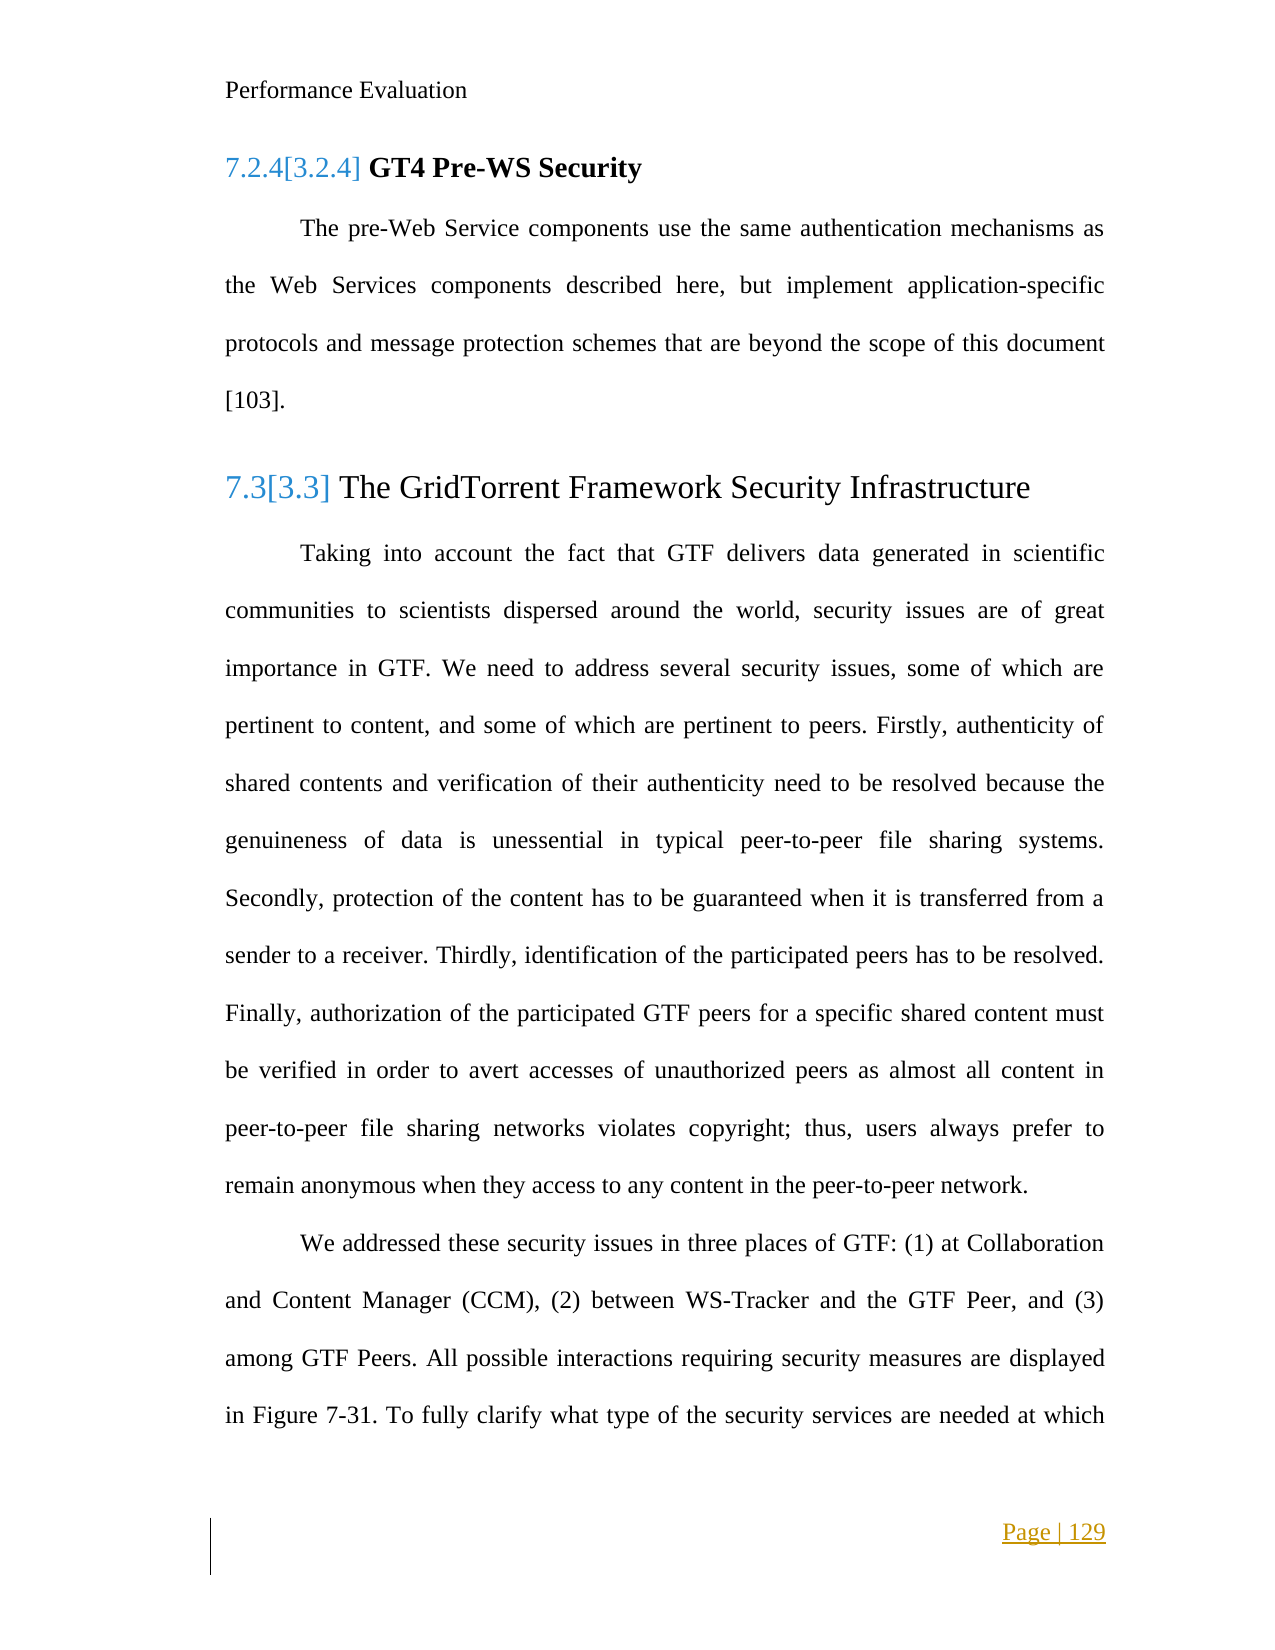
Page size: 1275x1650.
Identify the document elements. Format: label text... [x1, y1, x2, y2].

subtitle The GridTorrent Framework Security Infrastructure [225, 468, 1106, 506]
text The pre-Web Service components use the same authentication mechanisms as the Web Services components described here, but implement application-specific protocols and message protection schemes that are beyond the scope of this document [103]. [225, 213, 1106, 414]
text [225, 1228, 1106, 1429]
subtitle GT4 Pre-WS Security [225, 150, 1106, 183]
text Taking into account the fact that GTF delivers data generated in scientific communities to scientists dispersed around the world, security issues are of great importance in GTF. We need to address several security issues, some of which are pertinent to content, and some of which are pertinent to peers. Firstly, authenticity of shared contents and verification of their authenticity need to be resolved because the genuineness of data is unessential in typical peer-to-peer file sharing systems. Secondly, protection of the content has to be guaranteed when it is transferred from a sender to a receiver. Thirdly, identification of the participated peers has to be resolved. Finally, authorization of the participated GTF peers for a specific shared content must be verified in order to avert accesses of unauthorized peers as almost all content in peer-to-peer file sharing networks violates copyright; thus, users always prefer to remain anonymous when they access to any content in the peer-to-peer network. [225, 538, 1106, 1199]
